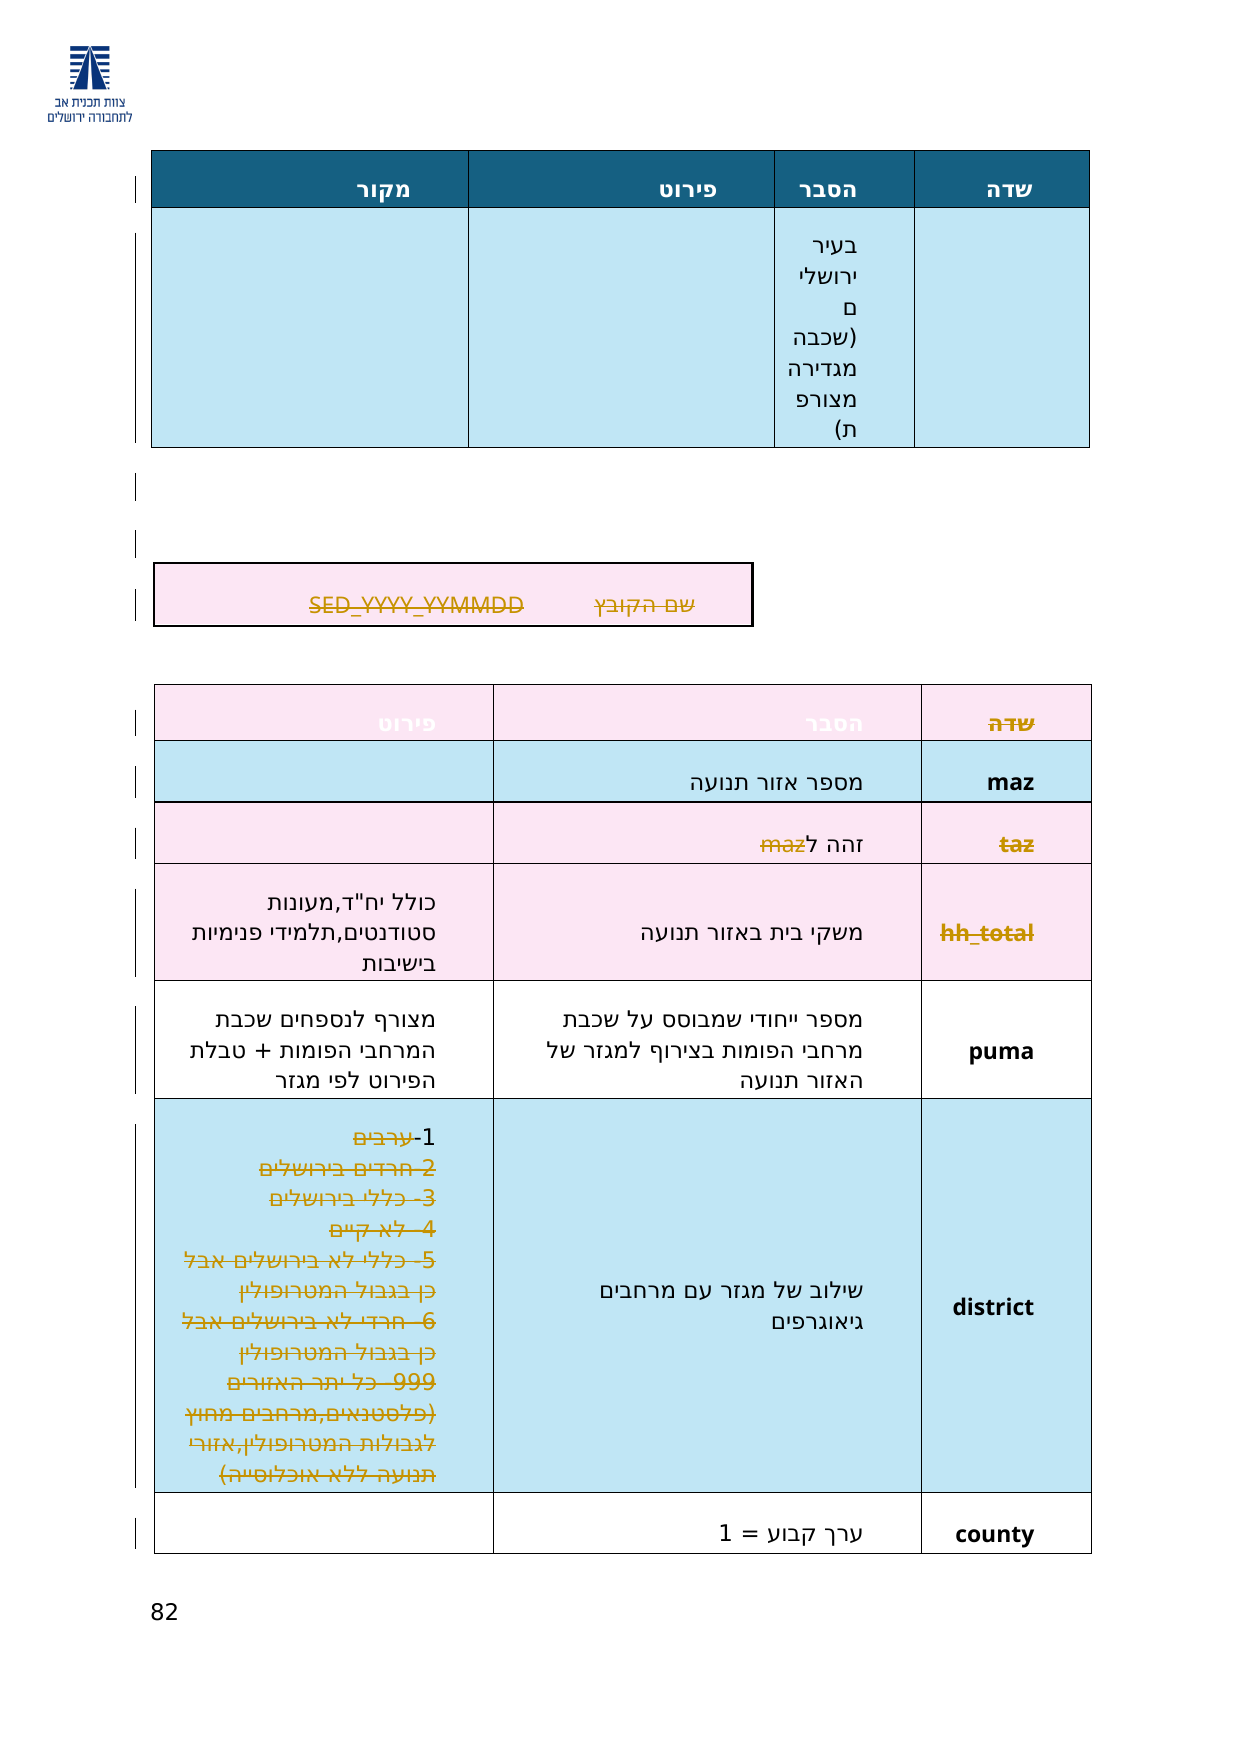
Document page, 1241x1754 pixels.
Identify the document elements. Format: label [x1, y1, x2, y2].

table_cell [494, 981, 921, 1098]
table_cell [922, 1099, 1091, 1492]
table_cell [922, 981, 1091, 1098]
table_header [775, 151, 914, 207]
table_cell [775, 208, 914, 447]
table_cell [469, 208, 774, 447]
table_cell [494, 741, 921, 801]
table_cell [152, 208, 468, 447]
table_cell [494, 1493, 921, 1553]
table_header [469, 151, 774, 207]
table_header [152, 151, 468, 207]
table_cell [155, 981, 493, 1098]
table_cell [155, 741, 493, 801]
picture [28, 18, 150, 150]
table_cell [155, 1099, 493, 1492]
table_header [915, 151, 1089, 207]
table_cell [915, 208, 1089, 447]
table_cell [494, 1099, 921, 1492]
table_cell [922, 741, 1091, 801]
table_cell [922, 1493, 1091, 1553]
table_cell [155, 1493, 493, 1553]
